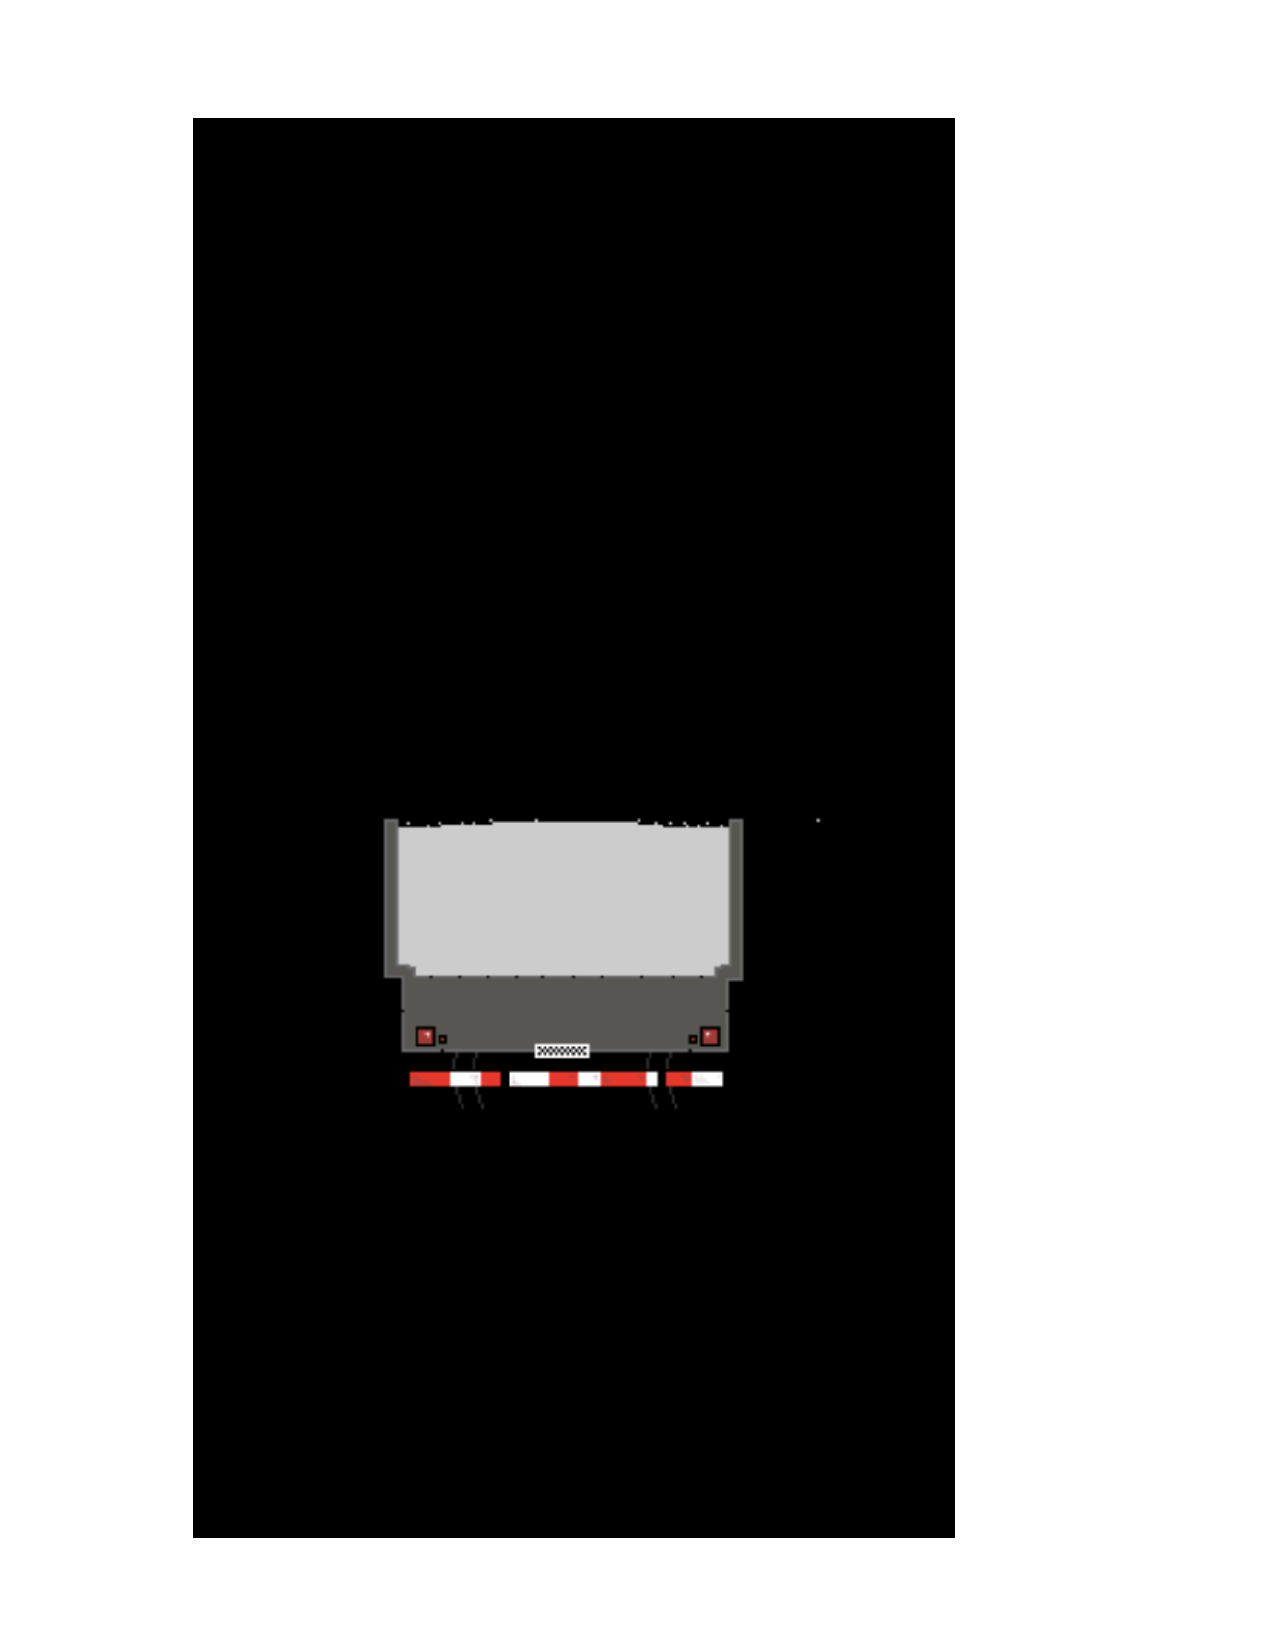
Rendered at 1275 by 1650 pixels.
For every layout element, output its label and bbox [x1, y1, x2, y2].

picture [193, 118, 955, 1538]
